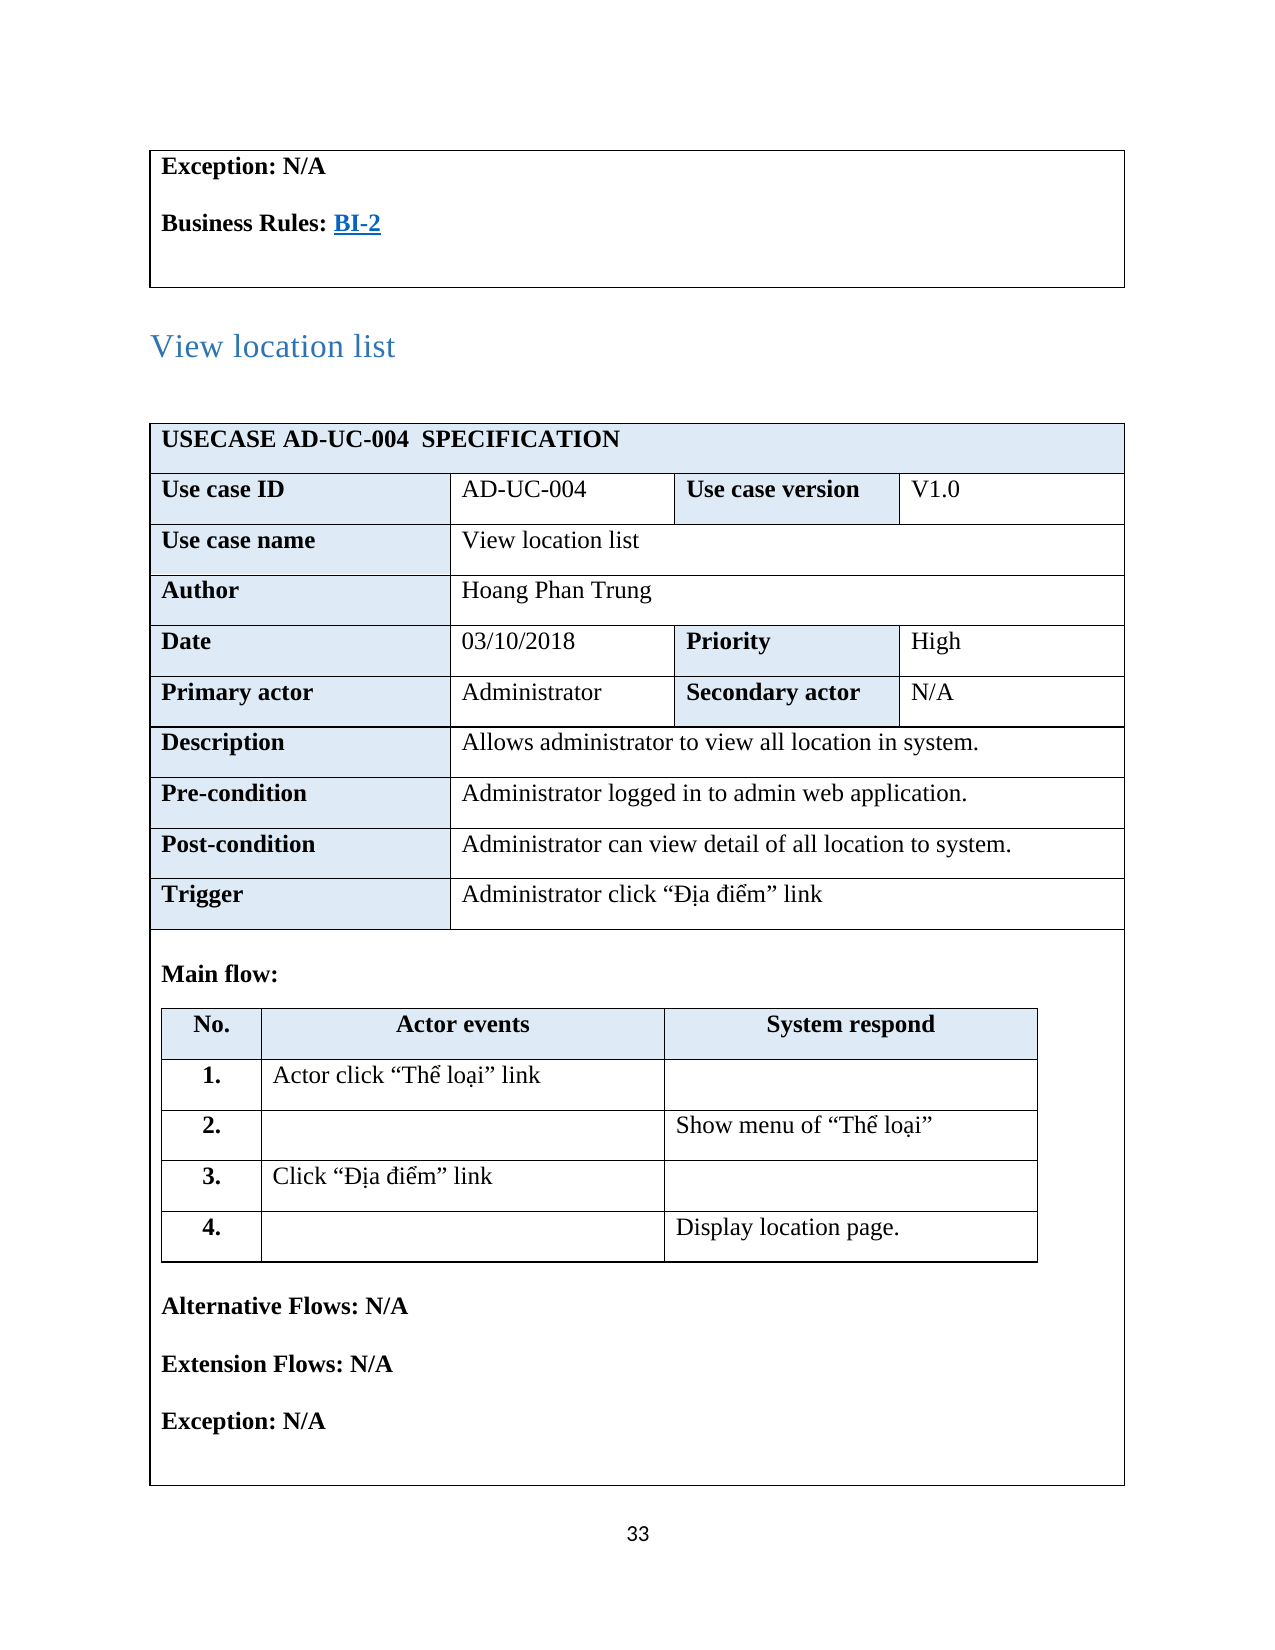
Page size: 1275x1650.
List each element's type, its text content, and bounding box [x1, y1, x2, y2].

table_cell Description [151, 728, 450, 777]
table_cell Use case name [151, 525, 450, 574]
table_cell V1.0 [900, 474, 1124, 524]
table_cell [151, 930, 1124, 1484]
table_cell Administrator [451, 677, 674, 726]
table_cell Trigger [151, 879, 450, 929]
table_cell View location list [451, 525, 1124, 574]
table_cell High [900, 626, 1124, 676]
title View location list [150, 326, 1125, 364]
table_cell Post-condition [151, 829, 450, 878]
table_cell Use case ID [151, 474, 450, 524]
table_cell Administrator logged in to admin web application. [451, 778, 1124, 828]
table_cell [151, 151, 1124, 287]
table_cell Administrator click “Địa điểm” link [451, 879, 1124, 929]
table_cell Hoang Phan Trung [451, 576, 1124, 625]
table_cell Allows administrator to view all location in system. [451, 728, 1124, 777]
table_cell Date [151, 626, 450, 676]
table_header USECASE AD-UC-004 SPECIFICATION [151, 424, 1124, 473]
table_cell Use case version [675, 474, 899, 524]
table_cell Administrator can view detail of all location to system. [451, 829, 1124, 878]
table_cell 03/10/2018 [451, 626, 674, 676]
table_cell Primary actor [151, 677, 450, 726]
table_cell Priority [675, 626, 899, 676]
table_cell Author [151, 576, 450, 625]
table_cell AD-UC-004 [451, 474, 674, 524]
table_cell Pre-condition [151, 778, 450, 828]
table_cell N/A [900, 677, 1124, 726]
table_cell Secondary actor [675, 677, 899, 726]
